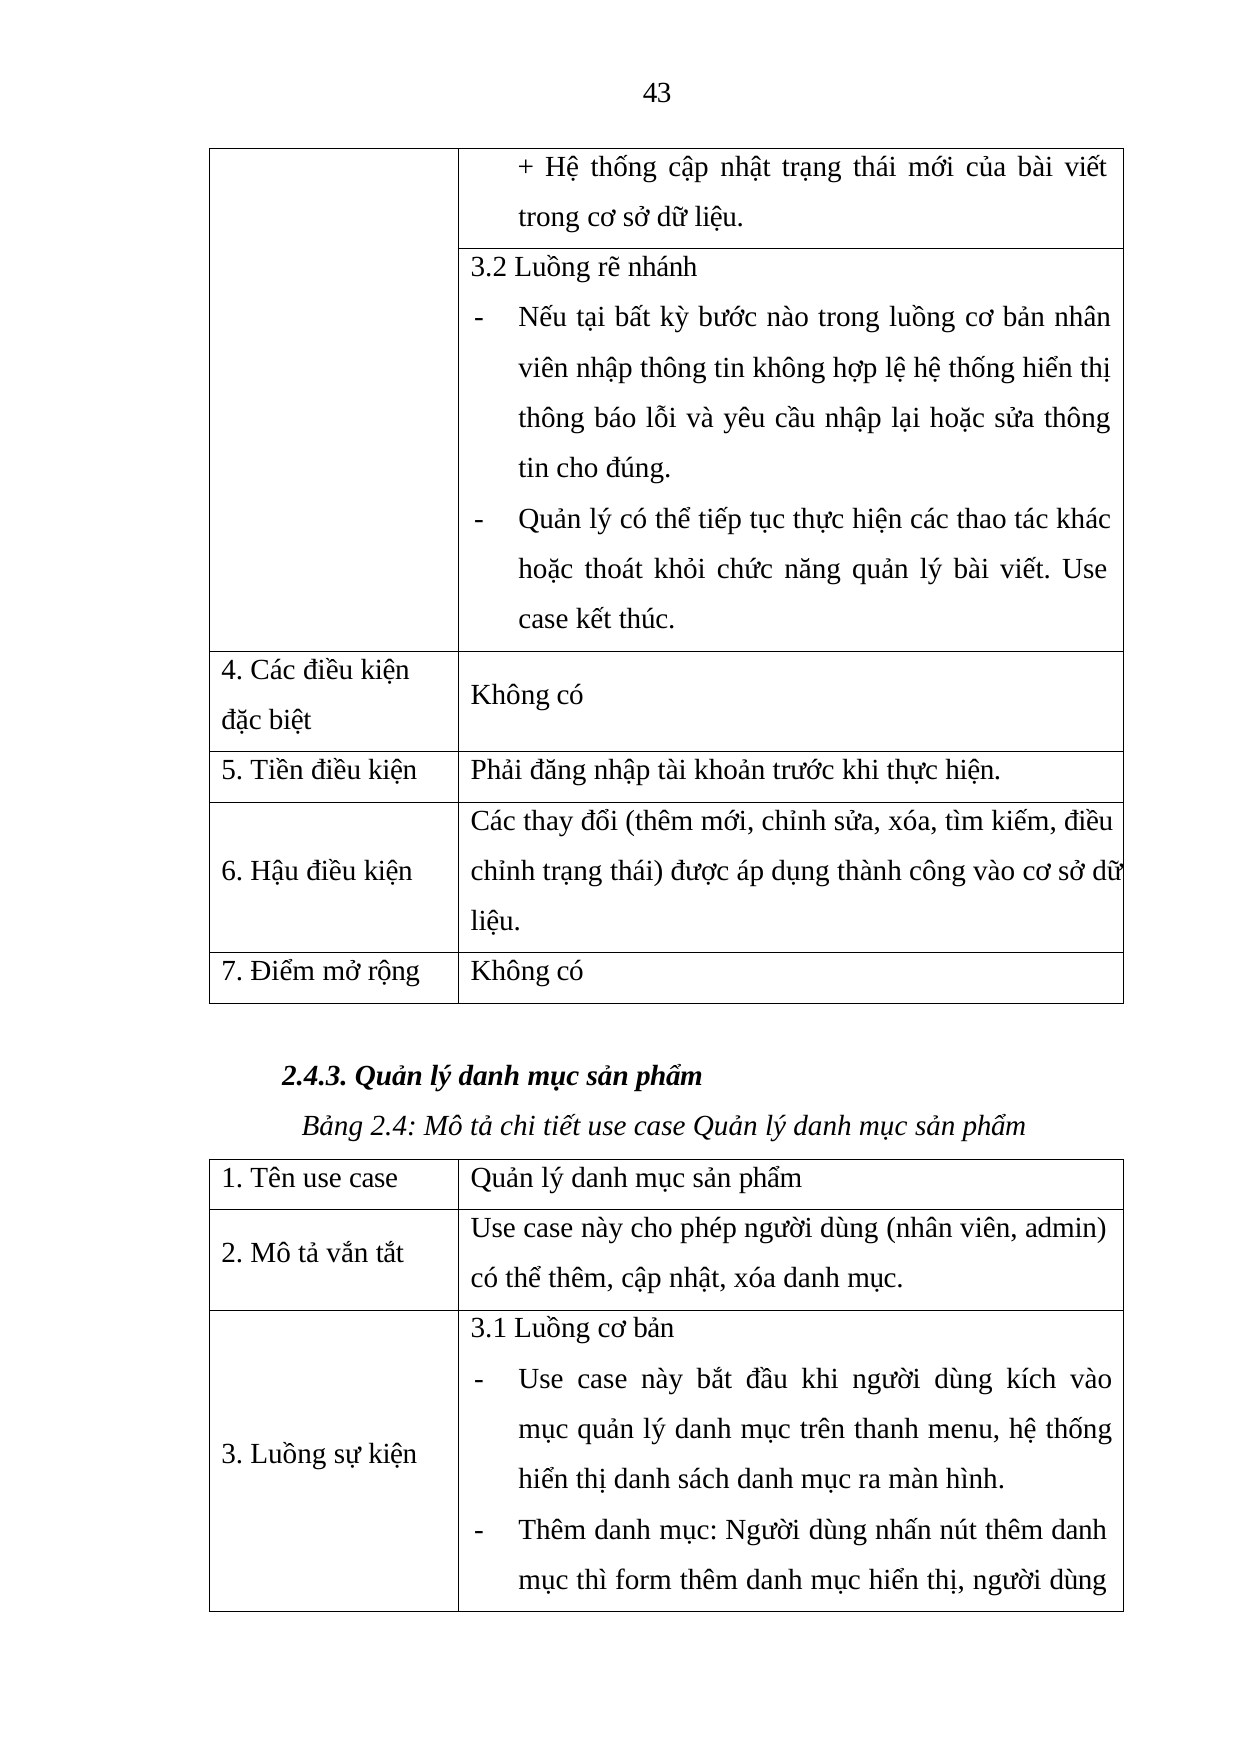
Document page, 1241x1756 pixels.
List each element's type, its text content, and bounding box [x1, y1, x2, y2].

table_cell 2. Mô tả vắn tắt [210, 1210, 458, 1309]
table_header + Hệ thống cập nhật trạng thái mới của bài viết trong cơ sở dữ liệu. [459, 149, 1123, 248]
table_cell Luồng cơ bản Use case này bắt đầu khi người dùng kích vào mục quản lý danh mục trên thanh menu, hệ thống hiển thị danh sách danh mục ra màn hình. Thêm danh mục: Người dùng nhấn nút thêm danh mục thì form thêm danh mục hiển thị, người dùng [459, 1311, 1123, 1611]
table_header Quản lý danh mục sản phẩm [459, 1160, 1123, 1209]
table_cell 4. Các điều kiện đặc biệt [210, 652, 458, 751]
table_cell Use case này cho phép người dùng (nhân viên, admin) có thể thêm, cập nhật, xóa danh mục. [459, 1210, 1123, 1309]
table_header [210, 149, 458, 651]
table_cell 7. Điểm mở rộng [210, 953, 458, 1003]
text Bảng 2.4: Mô tả chi tiết use case Quản lý danh mục sản phẩm [301, 1108, 1137, 1142]
table_cell 5. Tiền điều kiện [210, 752, 458, 802]
table_cell 6. Hậu điều kiện [210, 803, 458, 952]
table_cell 3. Luồng sự kiện [210, 1311, 458, 1611]
table_cell 3.2 Luồng rẽ nhánh Nếu tại bất kỳ bước nào trong luồng cơ bản nhân viên nhập thông tin không hợp lệ hệ thống hiển thị thông báo lỗi và yêu cầu nhập lại hoặc sửa thông tin cho đúng. Quản lý có thể tiếp tục thực hiện các thao tác khác hoặc thoát khỏi chức năng quản lý bài viết. Use case kết thúc. [459, 249, 1123, 651]
table_header 1. Tên use case [210, 1160, 458, 1209]
table_cell Các thay đổi (thêm mới, chỉnh sửa, xóa, tìm kiếm, điều chỉnh trạng thái) được áp dụng thành công vào cơ sở dữ liệu. [459, 803, 1123, 952]
table_cell Không có [459, 652, 1123, 751]
subtitle Quản lý danh mục sản phẩm [282, 1058, 1137, 1092]
table_cell Phải đăng nhập tài khoản trước khi thực hiện. [459, 752, 1123, 802]
table_cell Không có [459, 953, 1123, 1003]
